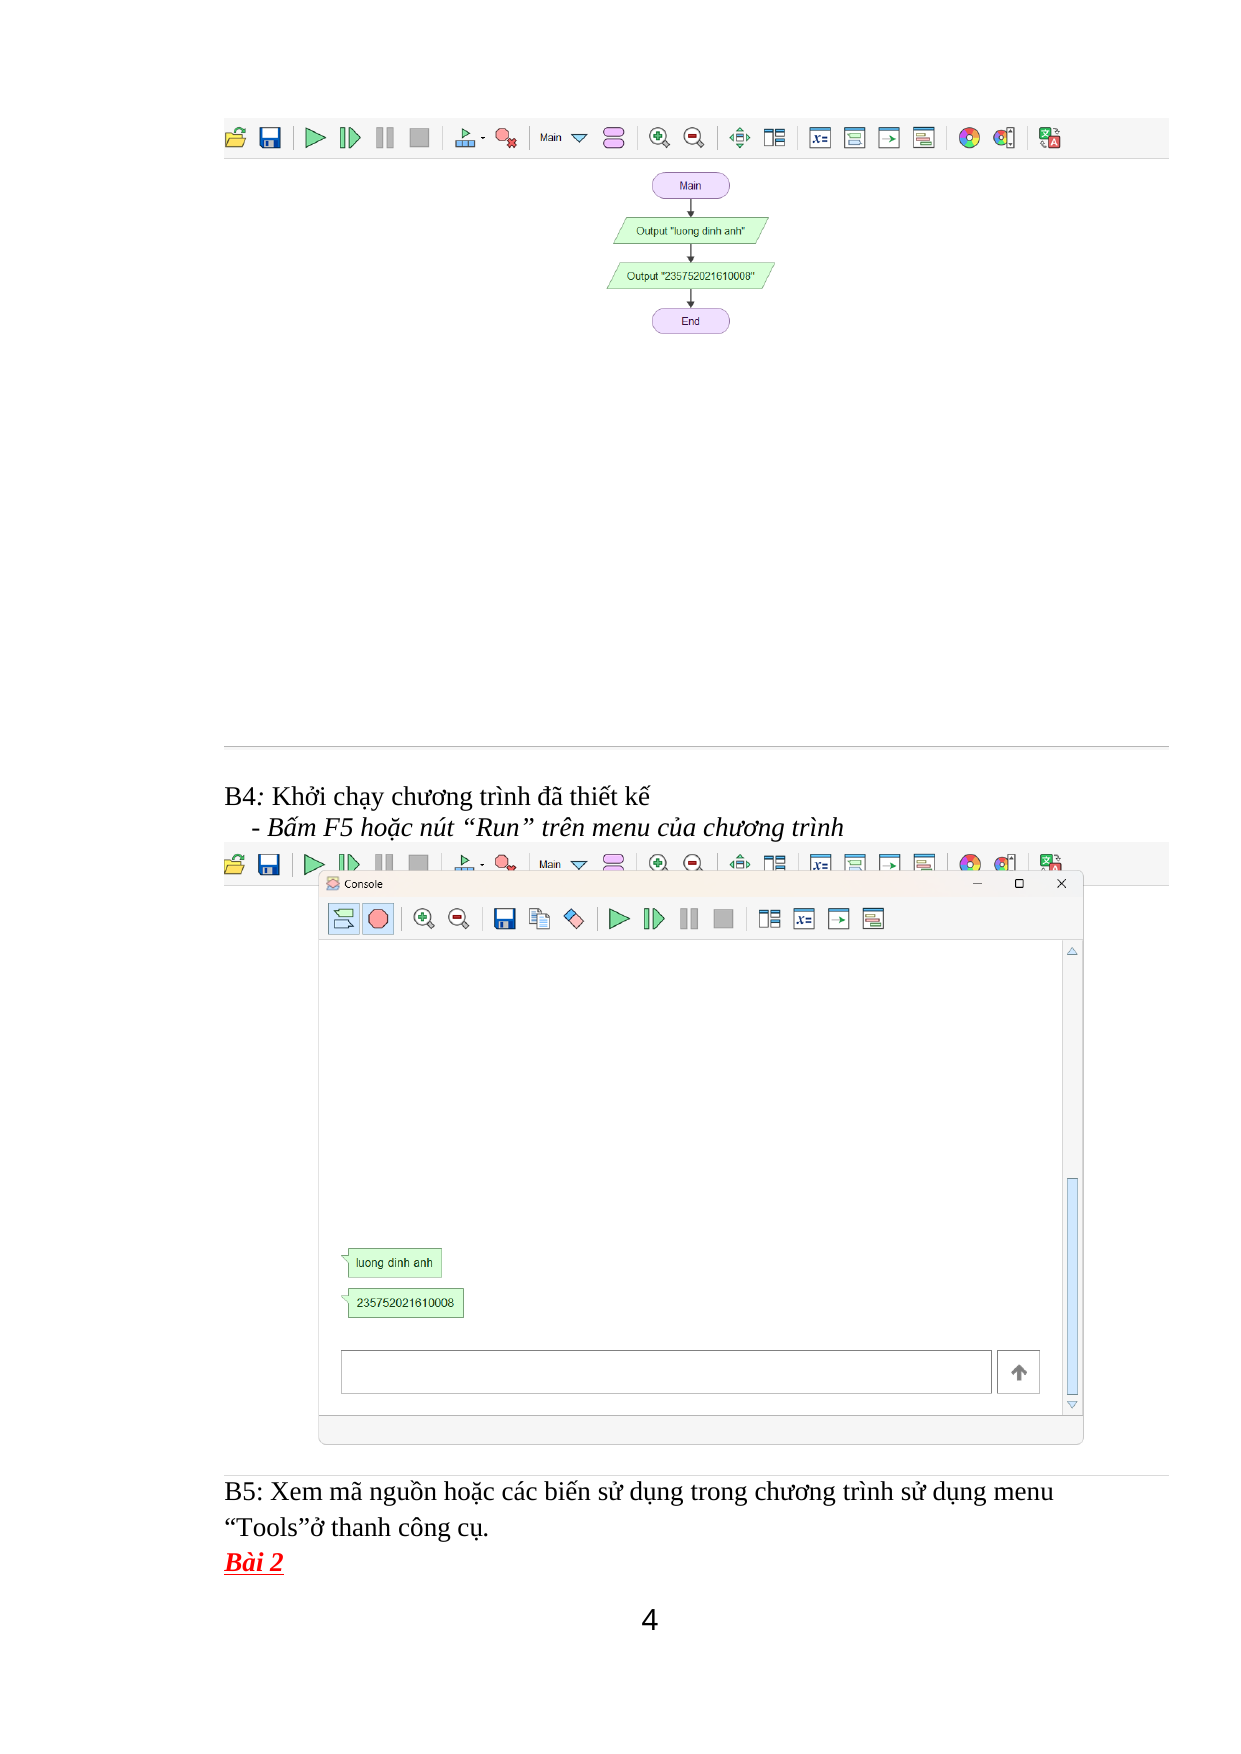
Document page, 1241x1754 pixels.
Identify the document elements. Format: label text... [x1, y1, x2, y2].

picture [224, 842, 1169, 1476]
list B5: Xem mã nguồn hoặc các biến sử dụng trong chương trình sử dụng menu “Tools”ở thanh công cụ. [224, 1476, 1122, 1542]
list - Bấm F5 hoặc nút “Run” trên menu của chương trình [224, 812, 1122, 842]
list Bài 2 [224, 1547, 1122, 1578]
list B4: Khởi chạy chương trình đã thiết kế [224, 780, 1122, 812]
picture [224, 118, 1169, 750]
